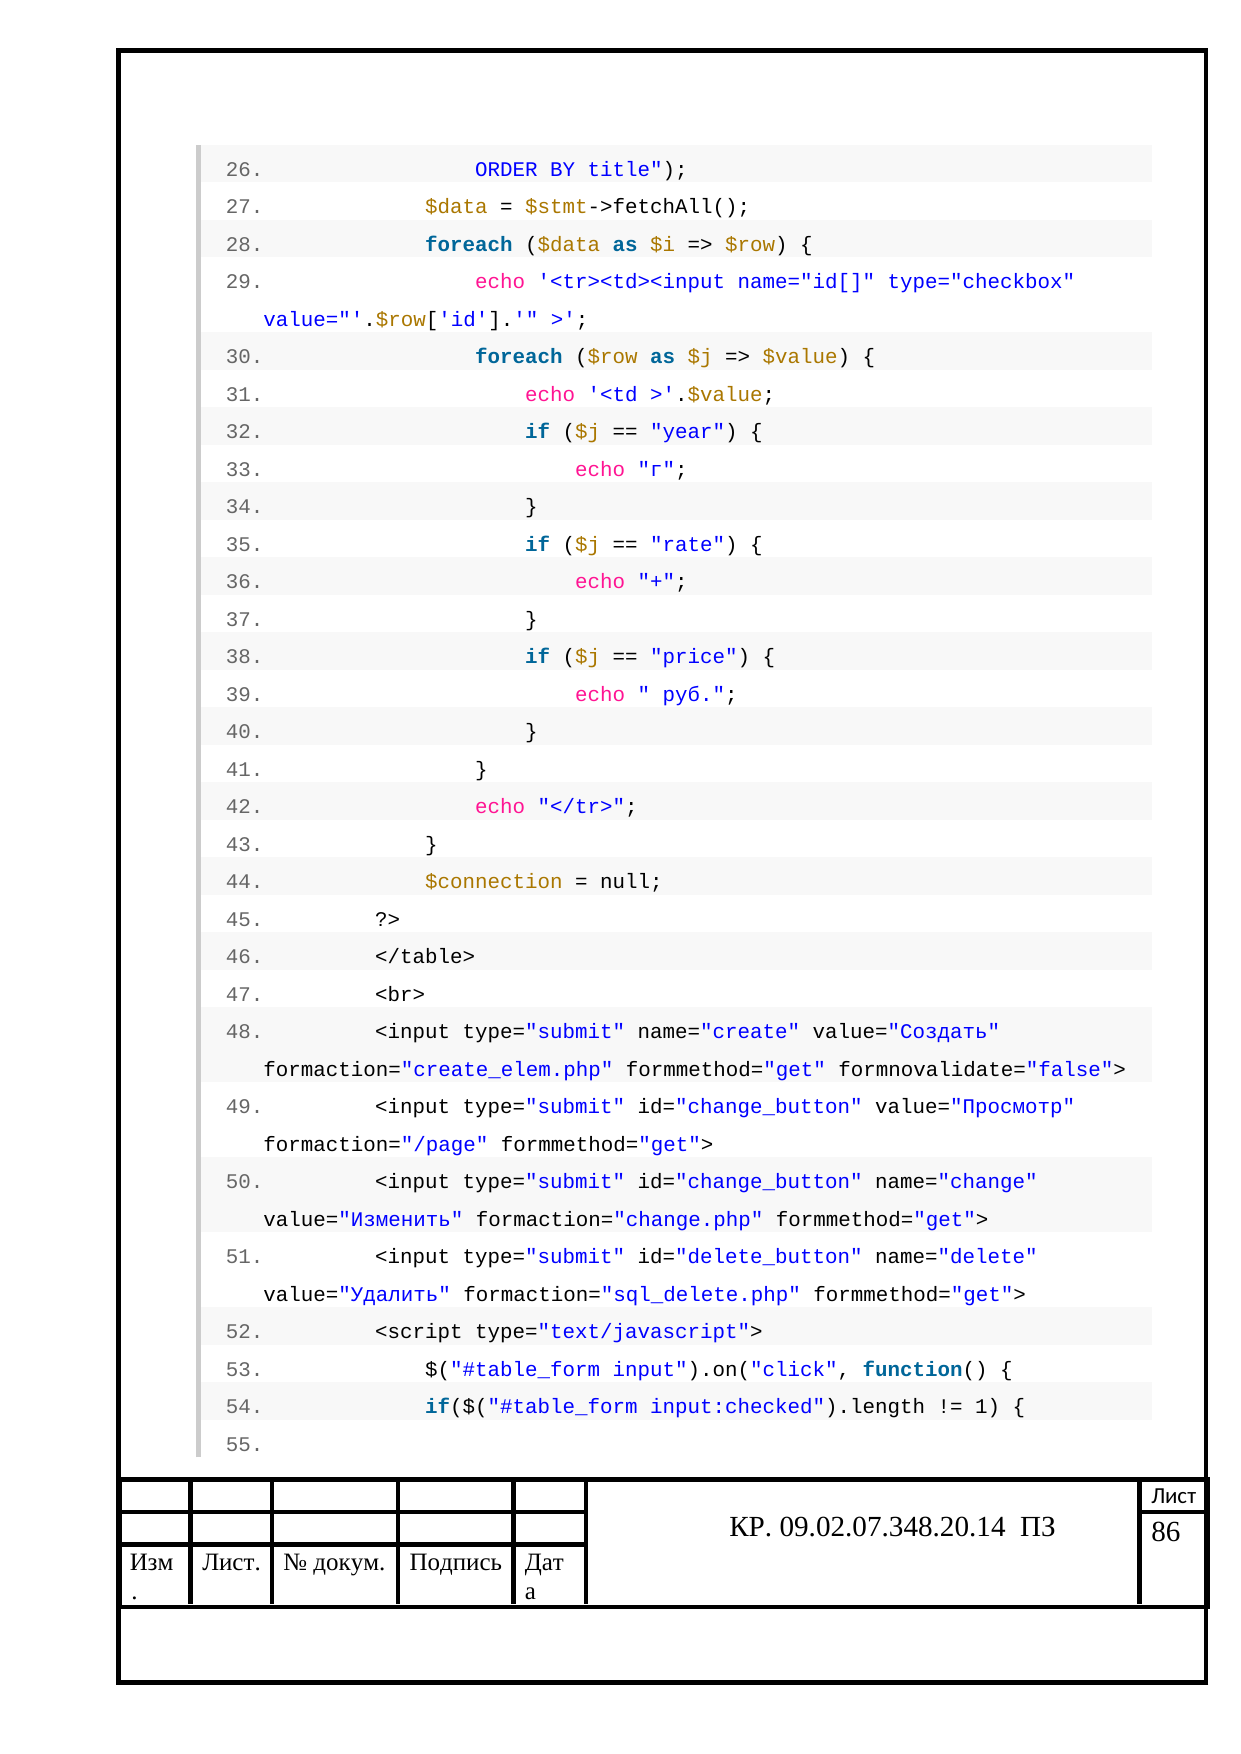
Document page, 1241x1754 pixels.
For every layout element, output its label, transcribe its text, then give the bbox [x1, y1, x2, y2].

list <script type="text/javascript"> [201, 1307, 1152, 1345]
list if ($j == "year") { [201, 407, 1152, 445]
list echo '<td >'.$value; [201, 370, 1152, 407]
list } [201, 820, 1152, 857]
list <input type="submit" id="change_button" value="Просмотр" formaction="/page" formmethod="get"> [201, 1082, 1152, 1157]
list $connection = null; [201, 857, 1152, 895]
list } [201, 707, 1152, 745]
list echo "г"; [201, 445, 1152, 482]
list foreach ($row as $j => $value) { [201, 332, 1152, 370]
list ORDER BY title"); [201, 145, 1152, 182]
list $data = $stmt->fetchAll(); [201, 182, 1152, 220]
list echo "+"; [201, 557, 1152, 595]
list <input type="submit" name="create" value="Создать" formaction="create_elem.php" formmethod="get" formnovalidate="false"> [201, 1007, 1152, 1082]
list if ($j == "price") { [201, 632, 1152, 670]
list <input type="submit" id="change_button" name="change" value="Изменить" formaction="change.php" formmethod="get"> [201, 1157, 1152, 1232]
list <input type="submit" id="delete_button" name="delete" value="Удалить" formaction="sql_delete.php" formmethod="get"> [201, 1232, 1152, 1307]
list <br> [201, 970, 1152, 1007]
list echo '<tr><td><input name="id[]" type="checkbox" value="'.$row['id'].'" >'; [201, 257, 1152, 332]
list if ($j == "rate") { [201, 520, 1152, 557]
list if($("#table_form input:checked").length != 1) { [201, 1382, 1152, 1420]
list foreach ($data as $i => $row) { [201, 220, 1152, 257]
list echo "</tr>"; [201, 782, 1152, 820]
list } [201, 482, 1152, 520]
list } [201, 745, 1152, 782]
list </table> [201, 932, 1152, 970]
list ?> [201, 895, 1152, 932]
list echo " руб."; [201, 670, 1152, 707]
list $("#table_form input").on("click", function() { [201, 1345, 1152, 1382]
list } [201, 595, 1152, 632]
